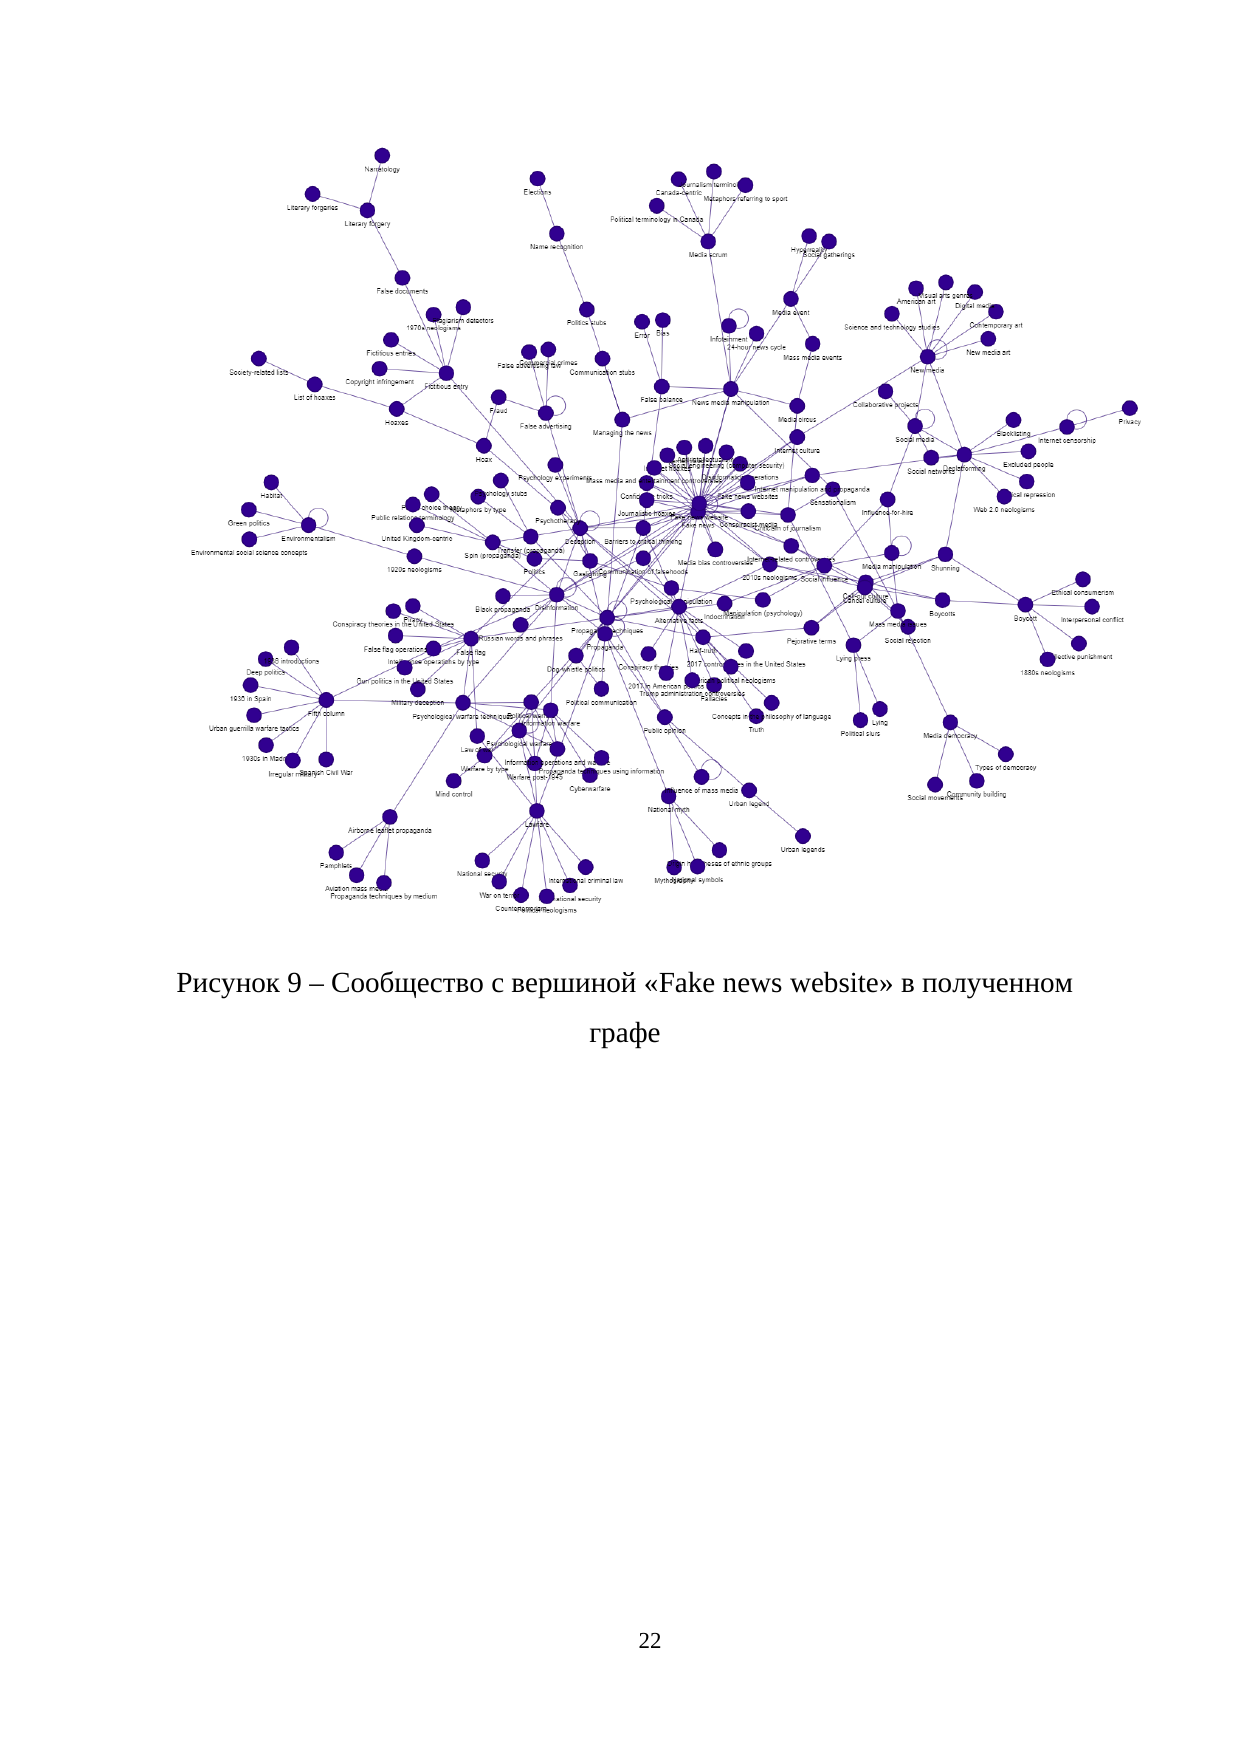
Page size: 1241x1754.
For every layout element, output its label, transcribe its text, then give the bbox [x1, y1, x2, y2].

picture [162, 118, 1172, 949]
text Рисунок 9 – Сообщество с вершиной «Fake news website» в полученном графе [162, 949, 1087, 1049]
